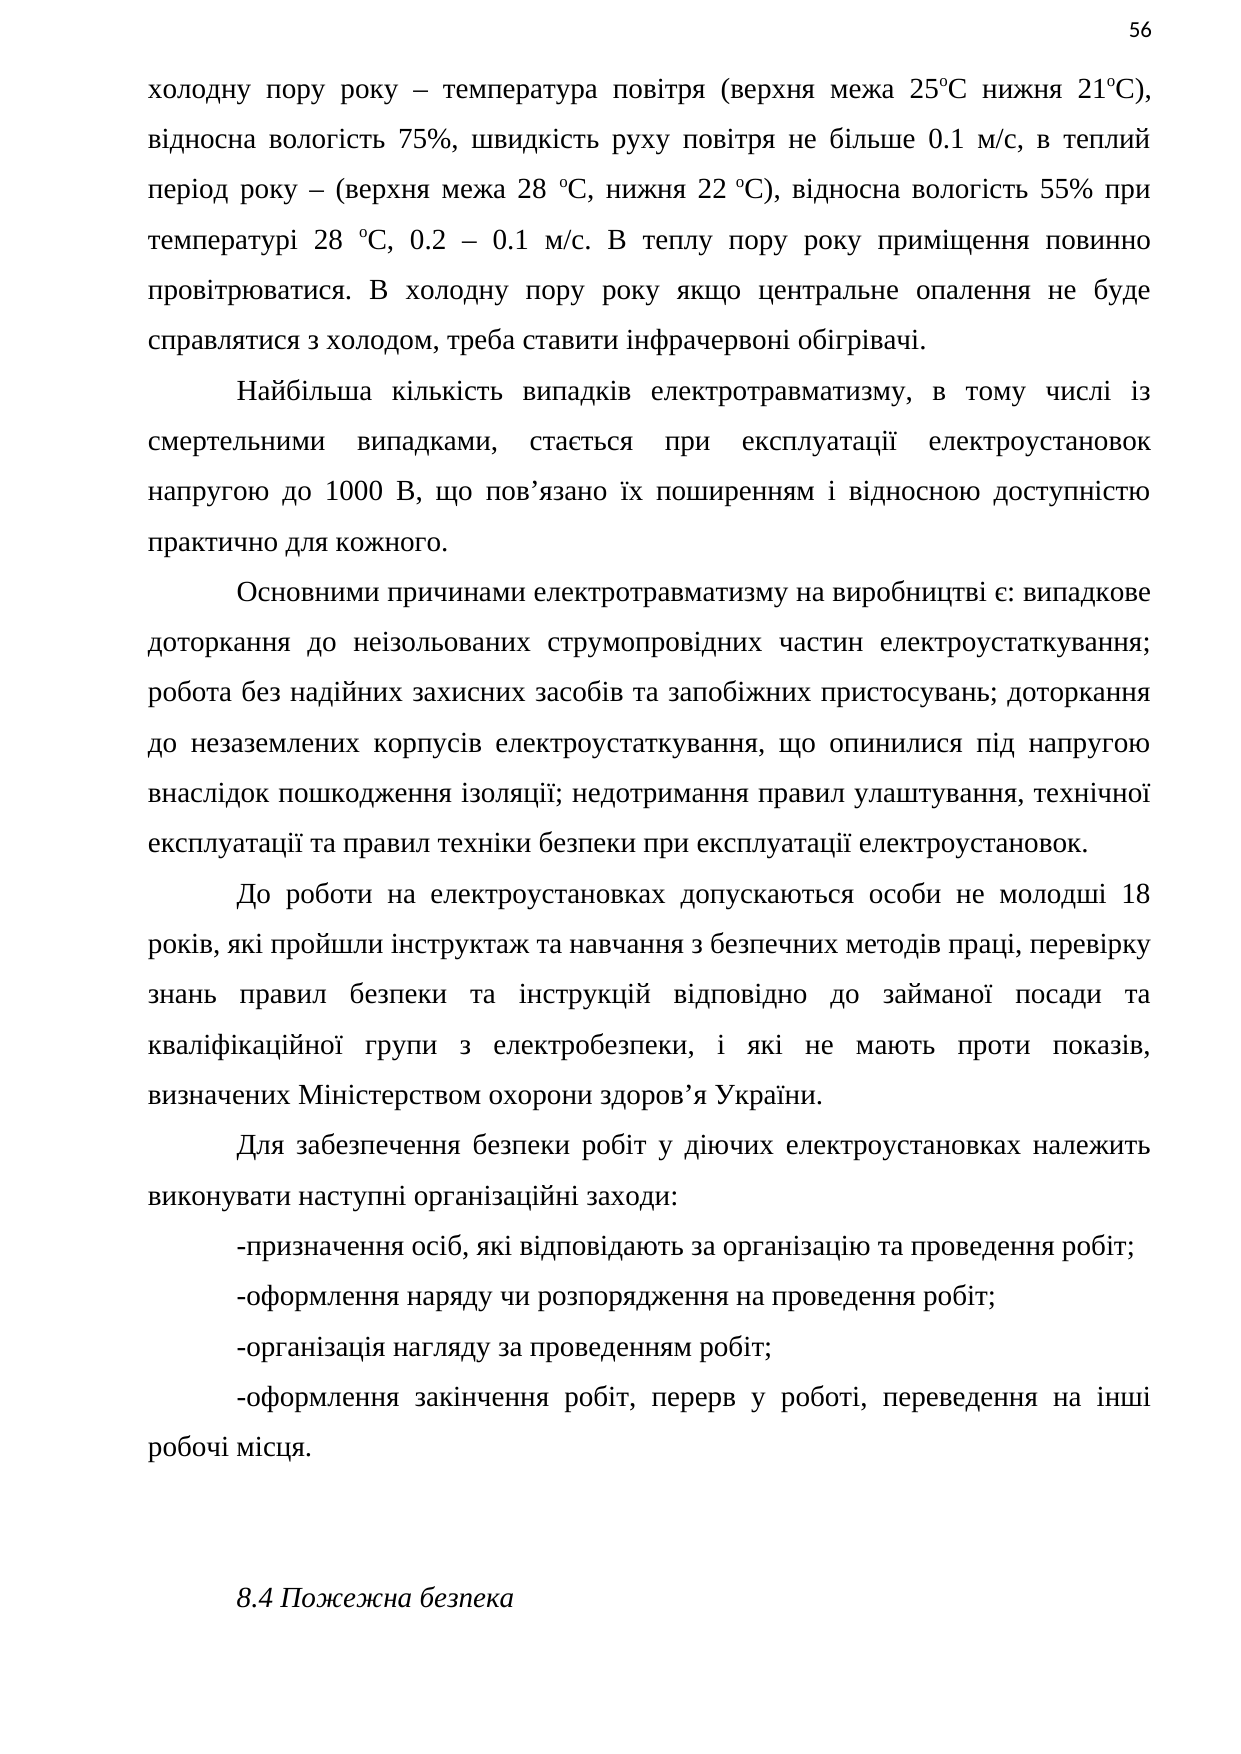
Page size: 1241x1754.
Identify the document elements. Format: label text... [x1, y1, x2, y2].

text Основними причинами електротравматизму на виробництві є: випадкове доторкання до неізольованих струмопровідних частин електроустаткування; робота без надійних захисних засобів та запобіжних пристосувань; доторкання до незаземлених корпусів електроустаткування, що опинилися під напругою внаслідок пошкодження ізоляції; недотримання правил улаштування, технічної експлуатації та правил техніки безпеки при експлуатації електроустановок. [148, 574, 1152, 859]
text -призначення осіб, які відповідають за організацію та проведення робіт; [148, 1228, 1152, 1262]
text -оформлення наряду чи розпорядження на проведення робіт; [148, 1278, 1152, 1312]
text Для забезпечення безпеки робіт у діючих електроустановках належить виконувати наступні організаційні заходи: [148, 1127, 1152, 1211]
text До роботи на електроустановках допускаються особи не молодші 18 років, які пройшли інструктаж та навчання з безпечних методів праці, перевірку знань правил безпеки та інструкцій відповідно до займаної посади та кваліфікаційної групи з електробезпеки, і які не мають проти показів, визначених Міністерством охорони здоров’я України. [148, 876, 1152, 1111]
text 8.4 Пожежна безпека [148, 1580, 1152, 1614]
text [148, 71, 1152, 356]
text -організація нагляду за проведенням робіт; [148, 1329, 1152, 1362]
text -оформлення закінчення робіт, перерв у роботі, переведення на інші робочі місця. [148, 1379, 1152, 1463]
text Найбільша кількість випадків електротравматизму, в тому числі із смертельними випадками, стається при експлуатації електроустановок напругою до 1000 В, що пов’язано їх поширенням і відносною доступністю практично для кожного. [148, 373, 1152, 557]
